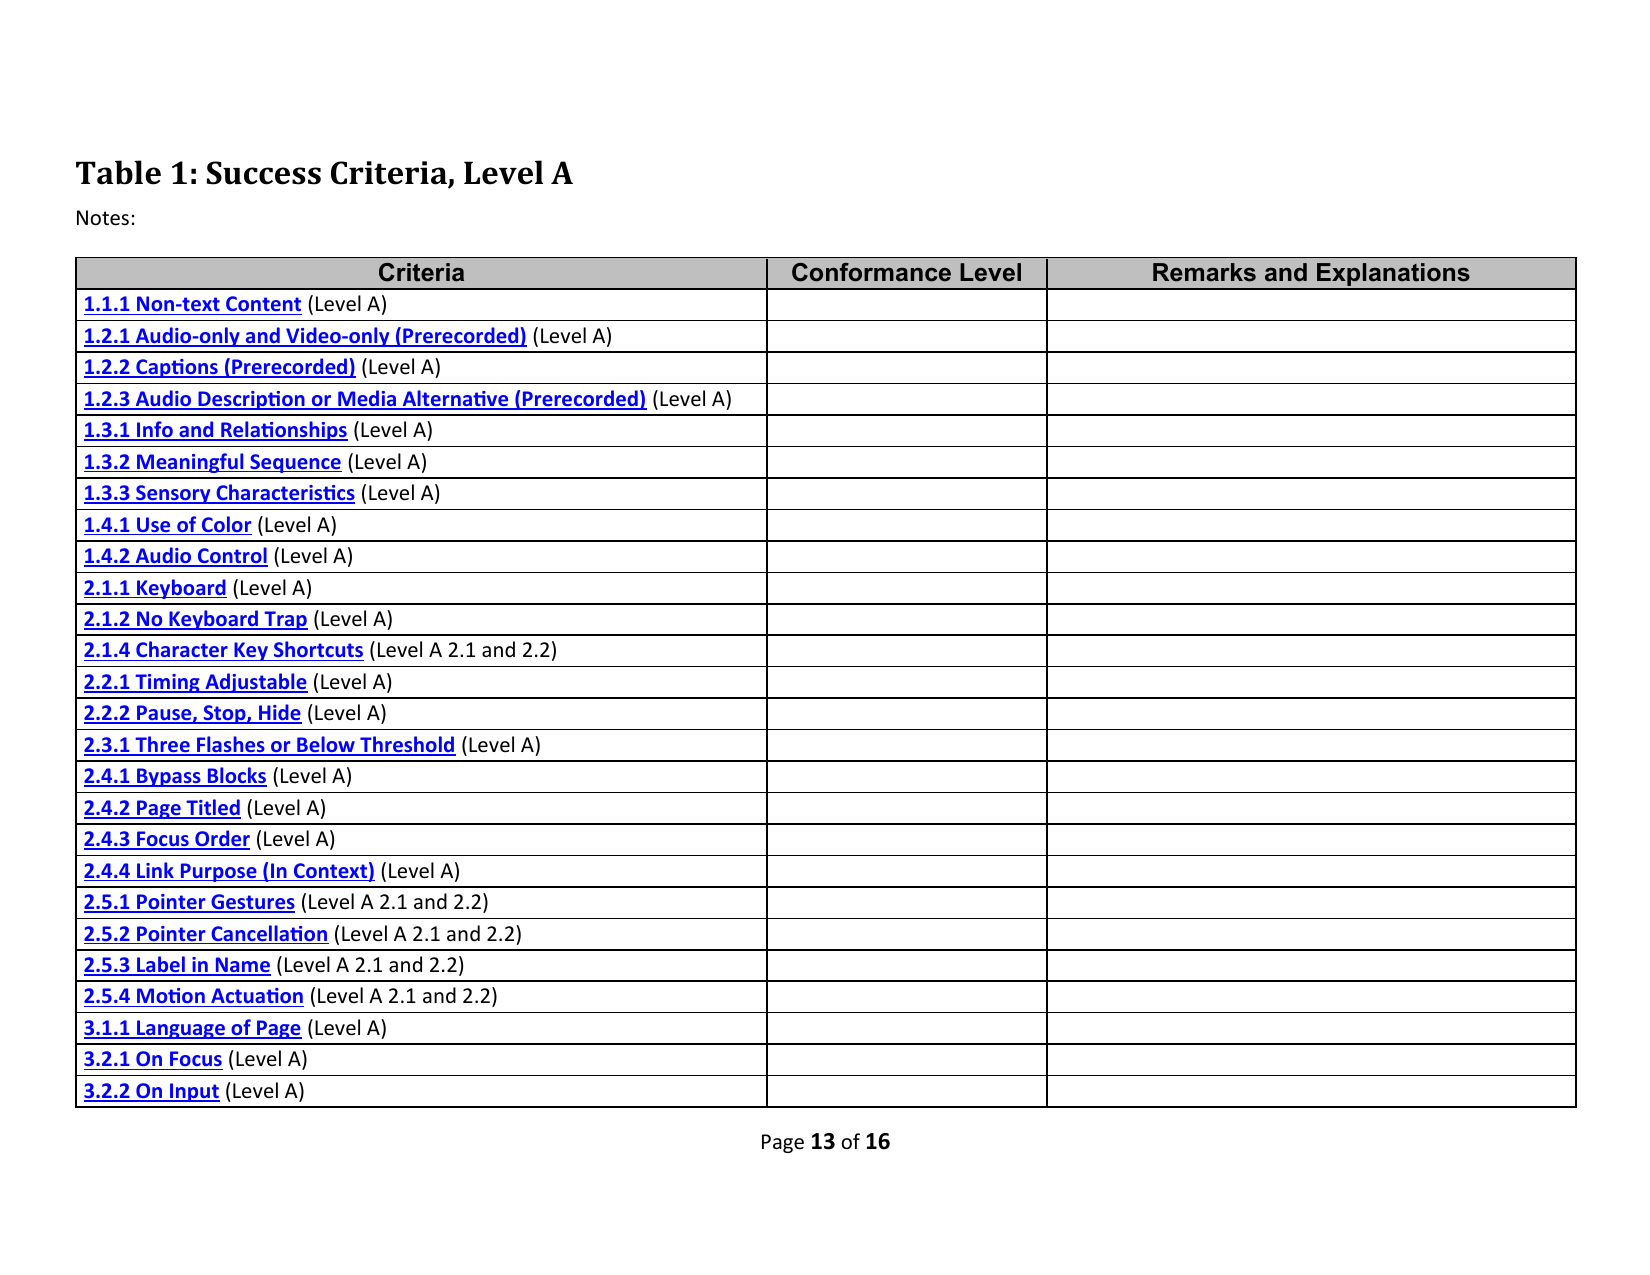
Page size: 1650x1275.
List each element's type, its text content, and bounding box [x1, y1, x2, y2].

table_cell [1048, 825, 1575, 854]
table_cell [1048, 321, 1575, 351]
table_cell 2.4.2 Page Titled (Level A) [77, 793, 766, 823]
table_cell [768, 856, 1046, 886]
table_cell 2.5.4 Motion Actuation (Level A 2.1 and 2.2) [77, 982, 766, 1012]
table_cell [768, 321, 1046, 351]
table_cell [1048, 542, 1575, 571]
table_cell [1048, 982, 1575, 1012]
table_cell [768, 353, 1046, 383]
table_cell 2.2.2 Pause, Stop, Hide (Level A) [77, 699, 766, 729]
table_header Conformance Level [768, 258, 1047, 288]
table_cell [768, 573, 1046, 603]
table_cell 2.5.1 Pointer Gestures (Level A 2.1 and 2.2) [77, 888, 766, 917]
table_cell [768, 447, 1046, 477]
table_cell [1048, 290, 1575, 320]
text Notes: [75, 204, 1575, 232]
table_cell 3.2.1 On Focus (Level A) [77, 1045, 766, 1075]
table_cell 1.4.2 Audio Control (Level A) [77, 542, 766, 571]
table_cell [1048, 510, 1575, 540]
table_cell [1048, 384, 1575, 414]
table_cell 2.1.4 Character Key Shortcuts (Level A 2.1 and 2.2) [77, 636, 766, 666]
table_cell [1048, 636, 1575, 666]
table_cell 2.4.4 Link Purpose (In Context) (Level A) [77, 856, 766, 886]
table_cell 2.4.1 Bypass Blocks (Level A) [77, 762, 766, 792]
table_cell 2.4.3 Focus Order (Level A) [77, 825, 766, 854]
table_cell [768, 730, 1046, 760]
table_cell [1048, 1076, 1575, 1106]
table_cell [768, 1076, 1046, 1106]
table_cell [1048, 573, 1575, 603]
table_cell [1048, 699, 1575, 729]
table_cell [1048, 416, 1575, 446]
table_cell [768, 605, 1046, 634]
table_cell [768, 919, 1046, 949]
table_cell [768, 793, 1046, 823]
table_cell [768, 982, 1046, 1012]
table_cell 1.2.2 Captions (Prerecorded) (Level A) [77, 353, 766, 383]
table_cell 3.1.1 Language of Page (Level A) [77, 1013, 766, 1043]
table_cell [1048, 856, 1575, 886]
table_cell [768, 825, 1046, 854]
table_cell 1.2.3 Audio Description or Media Alternative (Prerecorded) (Level A) [77, 384, 766, 414]
table_cell 1.2.1 Audio-only and Video-only (Prerecorded) (Level A) [77, 321, 766, 351]
table_cell 2.1.1 Keyboard (Level A) [77, 573, 766, 603]
table_header Remarks and Explanations [1048, 258, 1575, 288]
table_cell [1048, 447, 1575, 477]
subtitle Table 1: Success Criteria, Level A [75, 153, 1575, 192]
table_cell [768, 762, 1046, 792]
table_header Criteria [77, 258, 767, 288]
table_cell [1048, 1013, 1575, 1043]
table_cell [768, 384, 1046, 414]
table_cell 1.1.1 Non-text Content (Level A) [77, 290, 766, 320]
table_cell [1048, 667, 1575, 697]
table_cell [768, 667, 1046, 697]
table_cell [768, 888, 1046, 917]
table_cell 2.5.3 Label in Name (Level A 2.1 and 2.2) [77, 951, 766, 980]
table_cell [768, 290, 1046, 320]
table_cell 1.3.3 Sensory Characteristics (Level A) [77, 479, 766, 508]
table_cell [768, 416, 1046, 446]
table_cell [1048, 793, 1575, 823]
table_cell 2.1.2 No Keyboard Trap (Level A) [77, 605, 766, 634]
table_cell [768, 479, 1046, 508]
table_cell [1048, 919, 1575, 949]
table_cell [1048, 730, 1575, 760]
table_cell [768, 1045, 1046, 1075]
table_cell [1048, 762, 1575, 792]
table_cell [768, 542, 1046, 571]
table_cell [1048, 951, 1575, 980]
table_cell 2.3.1 Three Flashes or Below Threshold (Level A) [77, 730, 766, 760]
table_cell [768, 951, 1046, 980]
table_cell 2.2.1 Timing Adjustable (Level A) [77, 667, 766, 697]
table_cell 1.3.2 Meaningful Sequence (Level A) [77, 447, 766, 477]
table_cell [1048, 888, 1575, 917]
table_cell 1.3.1 Info and Relationships (Level A) [77, 416, 766, 446]
table_cell [768, 510, 1046, 540]
table_cell 2.5.2 Pointer Cancellation (Level A 2.1 and 2.2) [77, 919, 766, 949]
table_cell 3.2.2 On Input (Level A) [77, 1076, 766, 1106]
table_cell [1048, 353, 1575, 383]
table_cell [1048, 605, 1575, 634]
table_cell 1.4.1 Use of Color (Level A) [77, 510, 766, 540]
table_cell [768, 1013, 1046, 1043]
table_cell [768, 699, 1046, 729]
table_cell [1048, 1045, 1575, 1075]
table_cell [768, 636, 1046, 666]
table_cell [1048, 479, 1575, 508]
